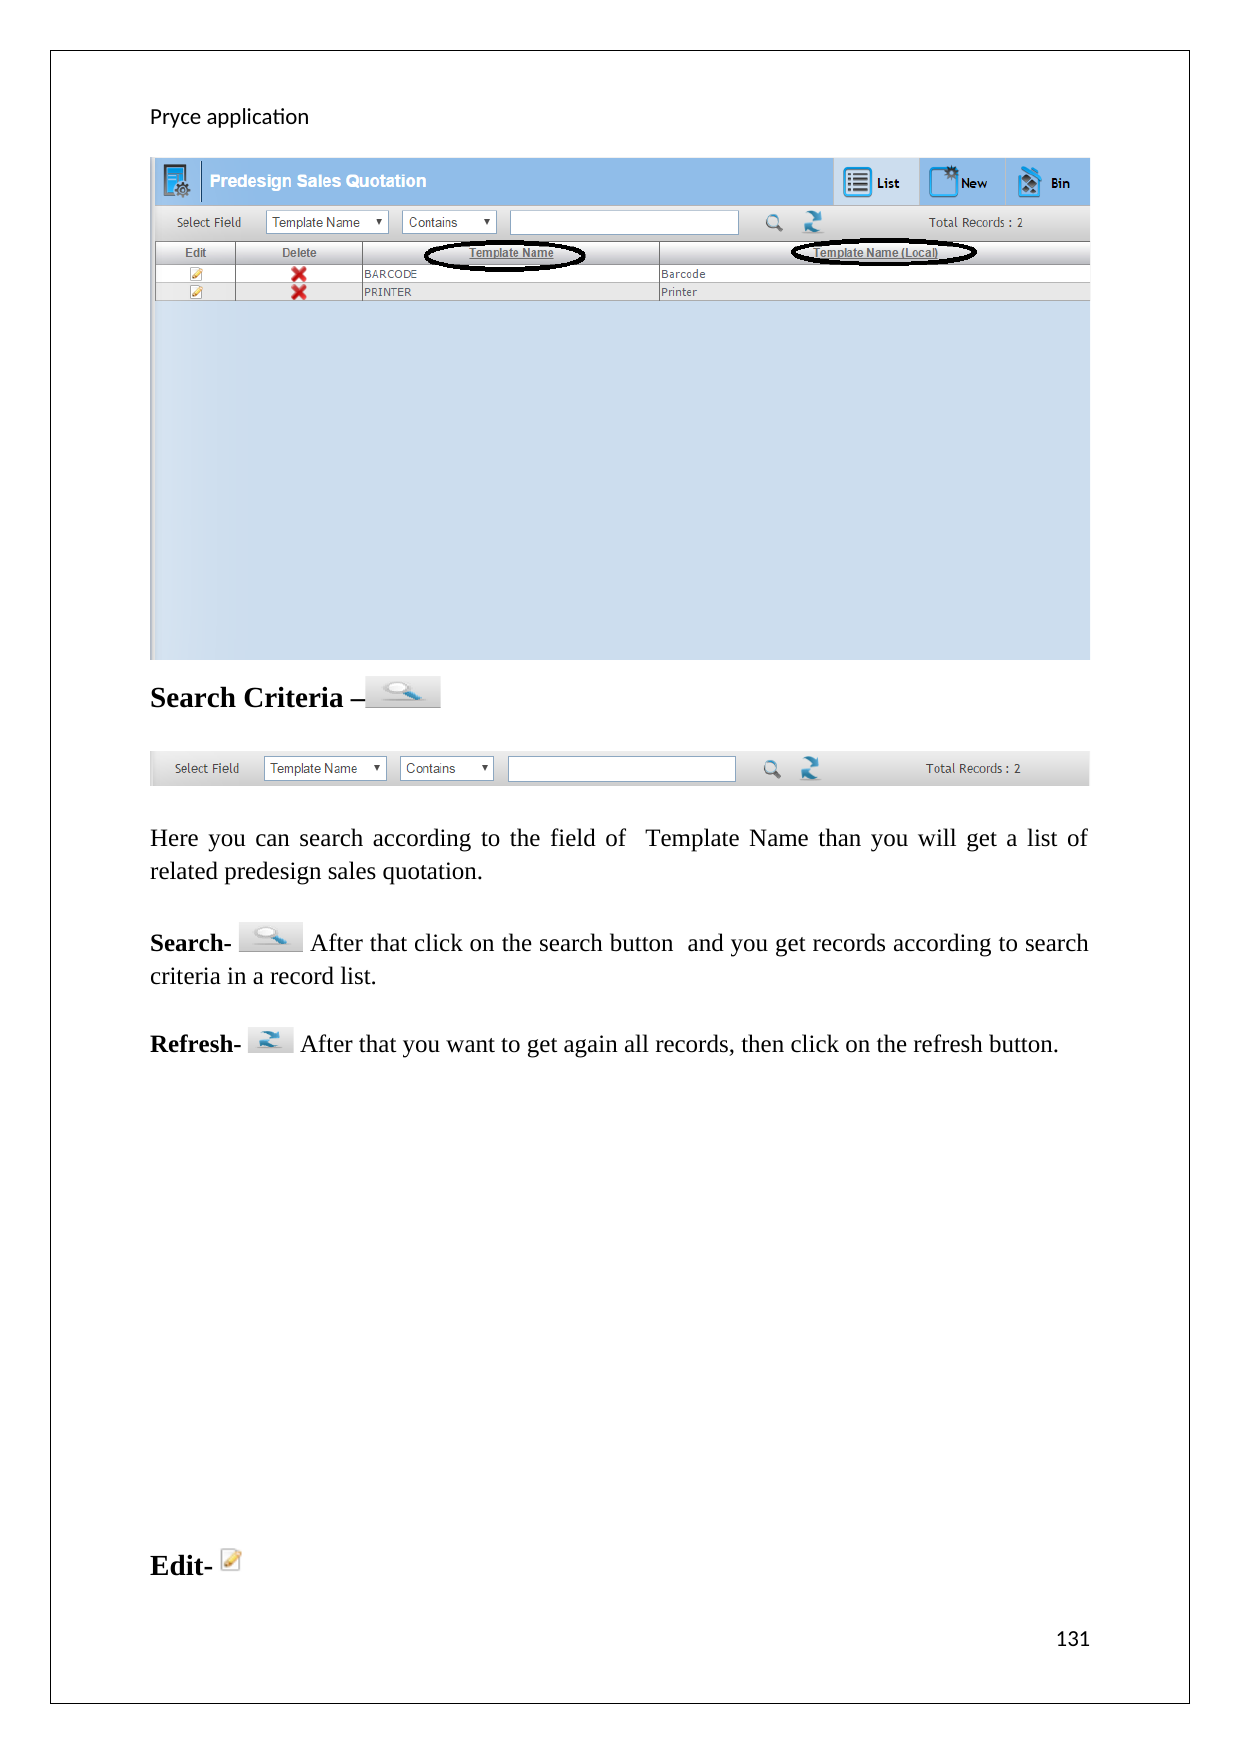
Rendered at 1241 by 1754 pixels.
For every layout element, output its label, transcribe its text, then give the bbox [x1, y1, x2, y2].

picture [247, 1027, 294, 1053]
picture [213, 1547, 245, 1576]
list Search Criteria – [150, 676, 1090, 714]
picture [150, 157, 1091, 660]
picture [238, 922, 303, 952]
list Search- After that click on the search button and you get records according to search criteria in a record list. [150, 922, 1090, 990]
picture [365, 676, 441, 708]
list Here you can search according to the field of Template Name than you will get a list of related predesign sales quotation. [150, 823, 1090, 885]
text Edit- [150, 1548, 1090, 1582]
list Refresh- After that you want to get again all records, then click on the refresh button. [150, 1027, 1090, 1058]
picture [150, 751, 1091, 786]
